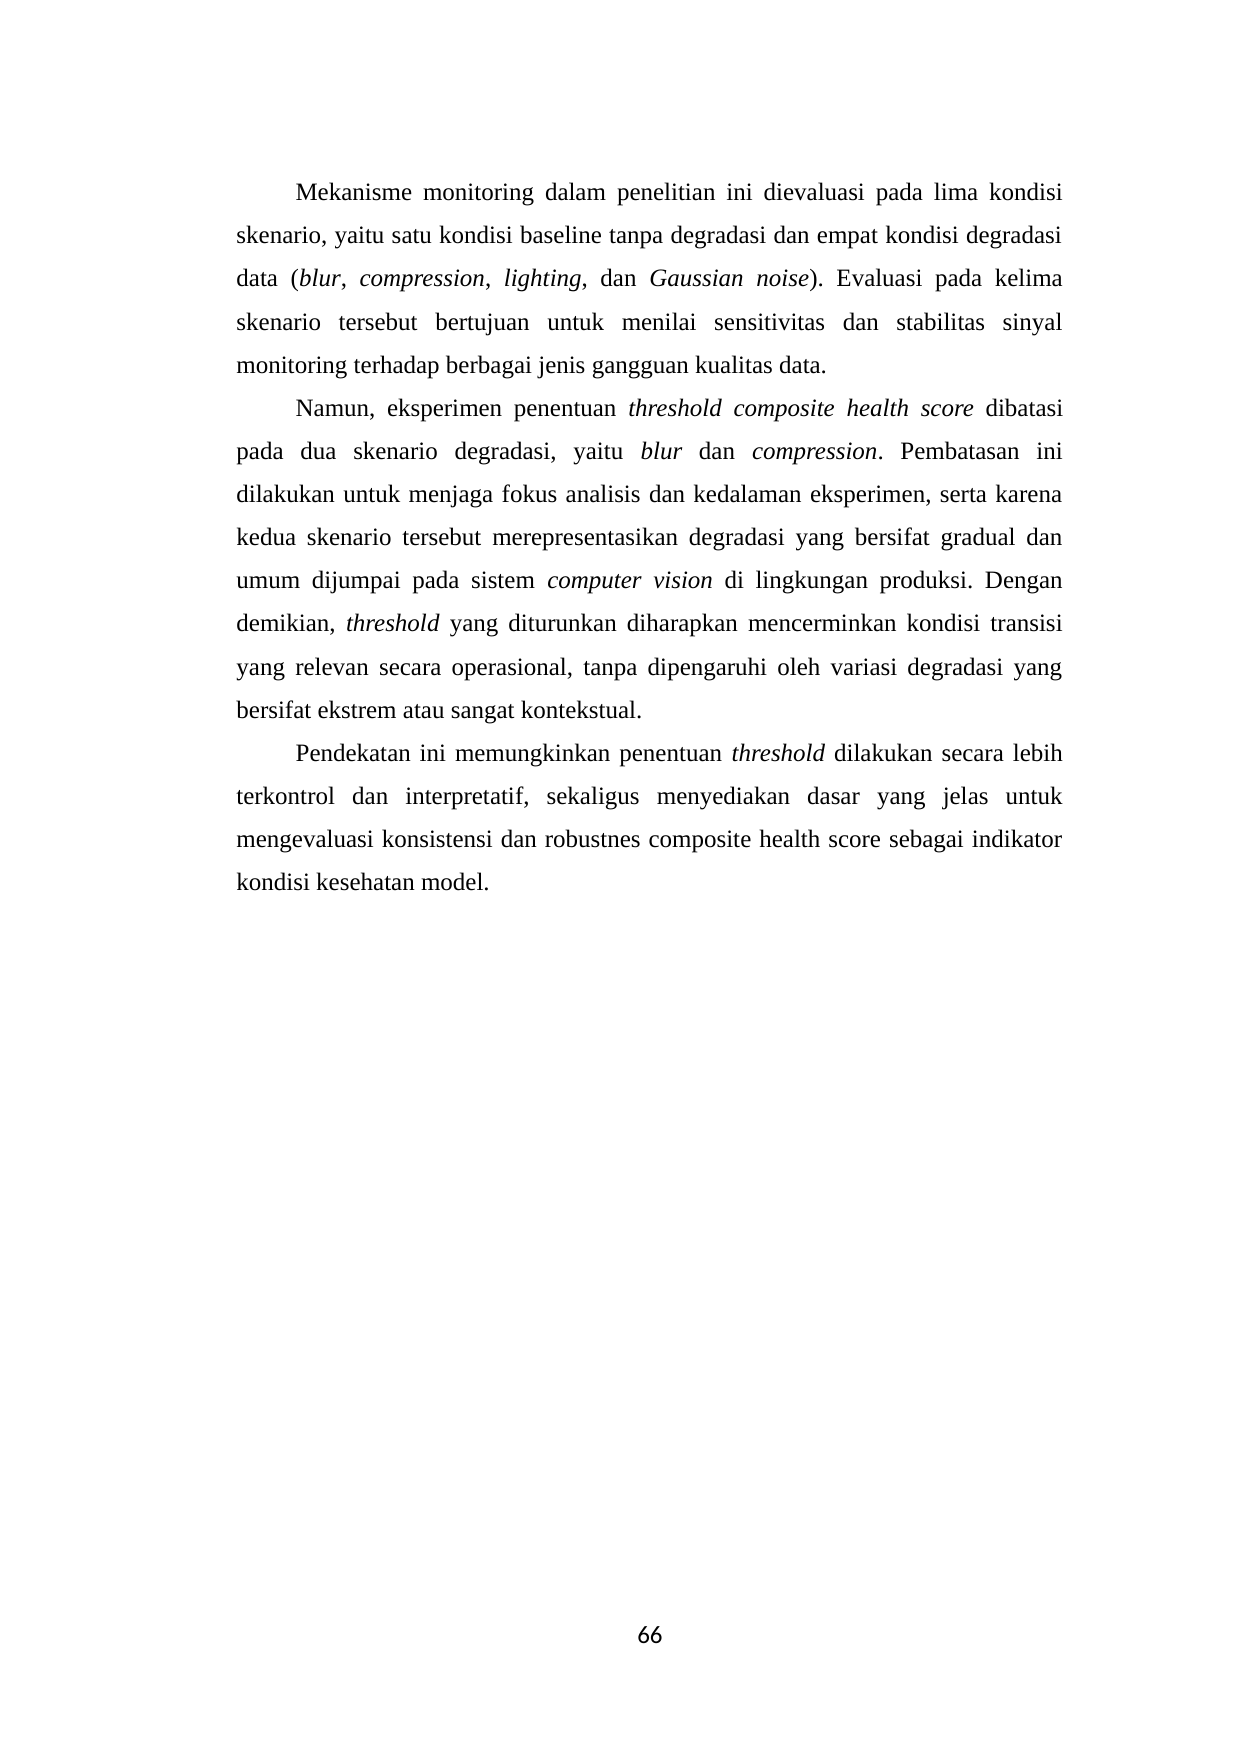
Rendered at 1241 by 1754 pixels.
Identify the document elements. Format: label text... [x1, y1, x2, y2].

text Pendekatan ini memungkinkan penentuan threshold dilakukan secara lebih terkontrol dan interpretatif, sekaligus menyediakan dasar yang jelas untuk mengevaluasi konsistensi dan robustnes composite health score sebagai indikator kondisi kesehatan model. [236, 738, 1063, 896]
text Mekanisme monitoring dalam penelitian ini dievaluasi pada lima kondisi skenario, yaitu satu kondisi baseline tanpa degradasi dan empat kondisi degradasi data (blur, compression, lighting, dan Gaussian noise). Evaluasi pada kelima skenario tersebut bertujuan untuk menilai sensitivitas dan stabilitas sinyal monitoring terhadap berbagai jenis gangguan kualitas data. [236, 177, 1063, 378]
text Namun, eksperimen penentuan threshold composite health score dibatasi pada dua skenario degradasi, yaitu blur dan compression. Pembatasan ini dilakukan untuk menjaga fokus analisis dan kedalaman eksperimen, serta karena kedua skenario tersebut merepresentasikan degradasi yang bersifat gradual dan umum dijumpai pada sistem computer vision di lingkungan produksi. Dengan demikian, threshold yang diturunkan diharapkan mencerminkan kondisi transisi yang relevan secara operasional, tanpa dipengaruhi oleh variasi degradasi yang bersifat ekstrem atau sangat kontekstual. [236, 393, 1063, 723]
